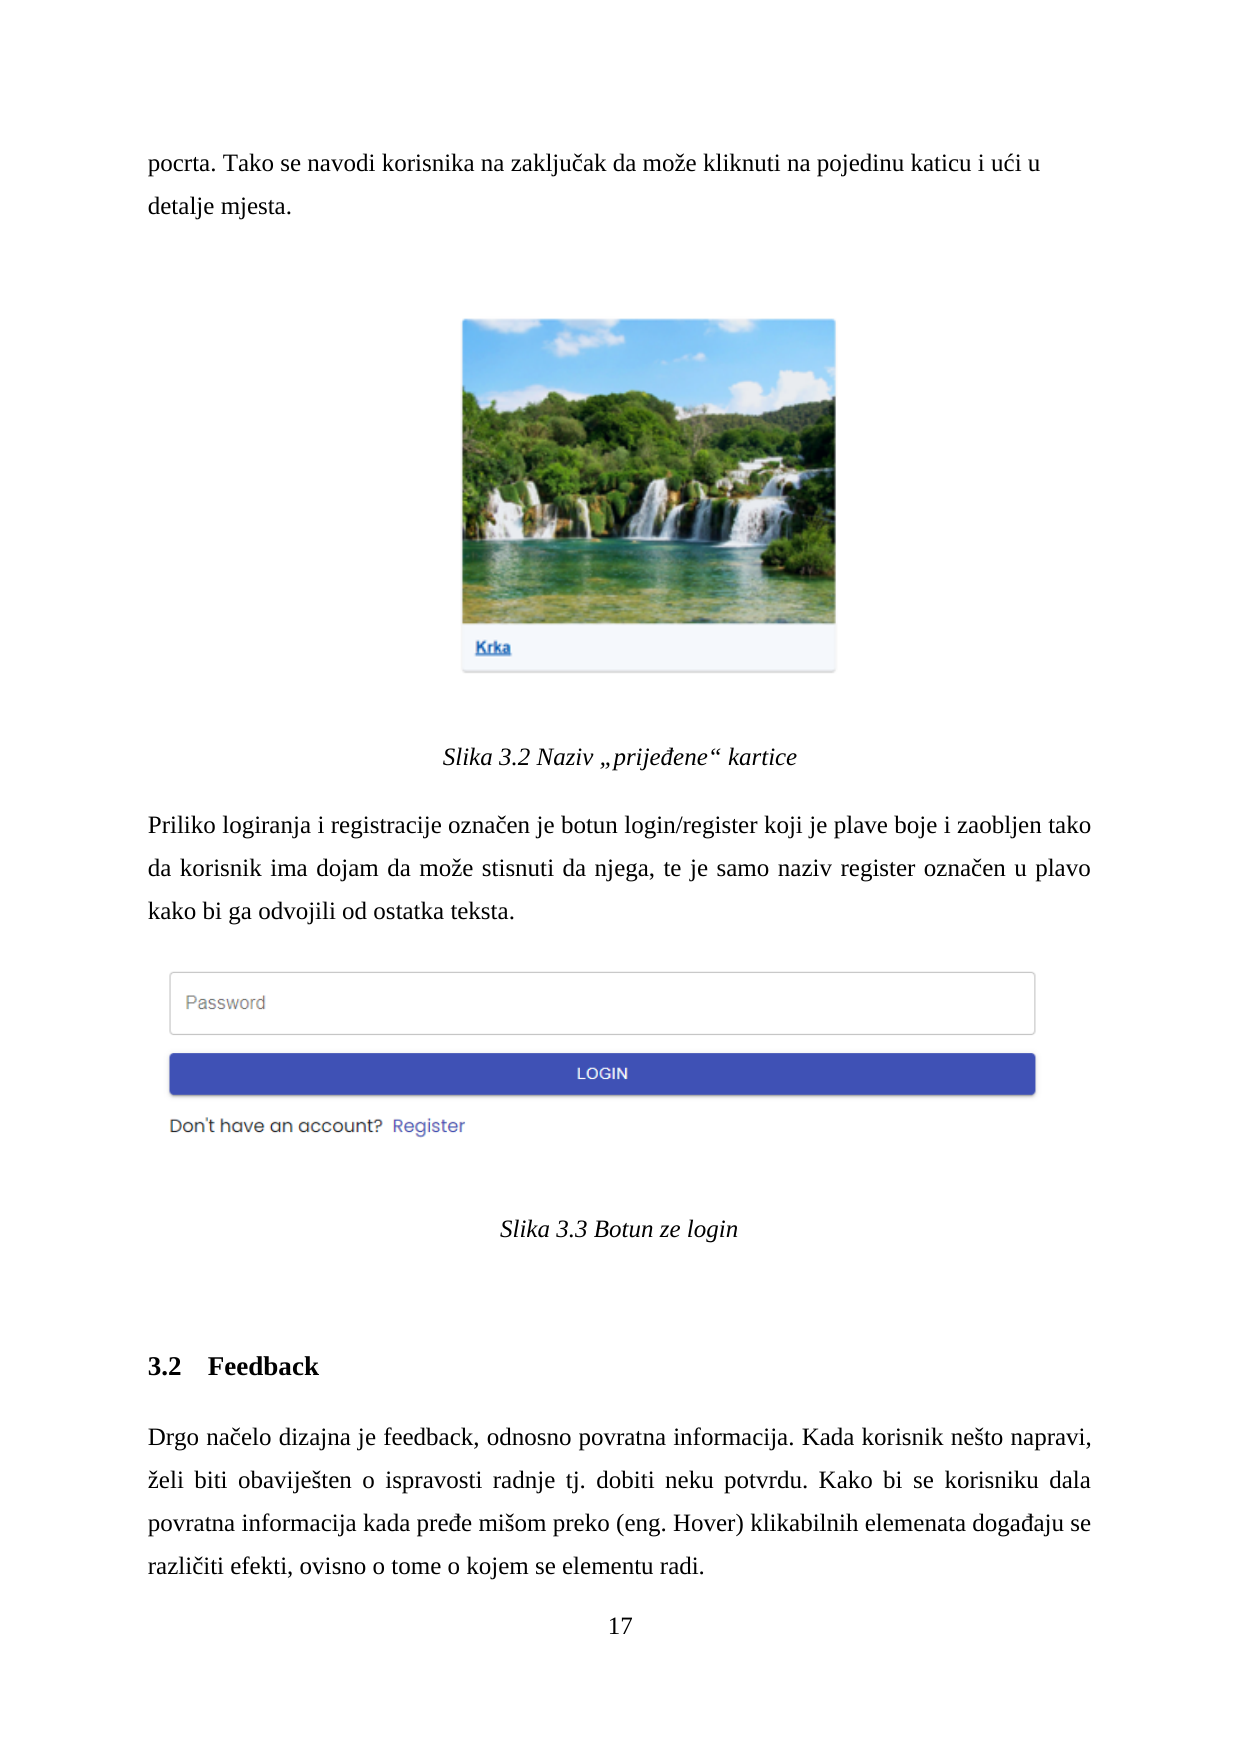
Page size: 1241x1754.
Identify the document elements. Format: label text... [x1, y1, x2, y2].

picture [367, 258, 874, 703]
text Drgo načelo dizajna je feedback, odnosno povratna informacija. Kada korisnik nešto napravi, želi biti obaviješten o ispravosti radnje tj. dobiti neku potvrdu. Kako bi se korisniku dala povratna informacija kada pređe mišom preko (eng. Hover) klikabilnih elemenata događaju se različiti efekti, ovisno o tome o kojem se elementu radi. [148, 1422, 1092, 1580]
picture [147, 964, 1093, 1175]
text Priliko logiranja i registracije označen je botun login/register koji je plave boje i zaobljen tako da korisnik ima dojam da može stisnuti da njega, te je samo naziv register označen u plavo kako bi ga odvojili od ostatka teksta. [148, 810, 1092, 925]
text Slika 3.2 Naziv „prijeđene“ kartice [148, 742, 1092, 770]
text Slika 3.3 Botun ze login [148, 1214, 1092, 1243]
subtitle Feedback [148, 1350, 1092, 1382]
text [148, 148, 1092, 219]
